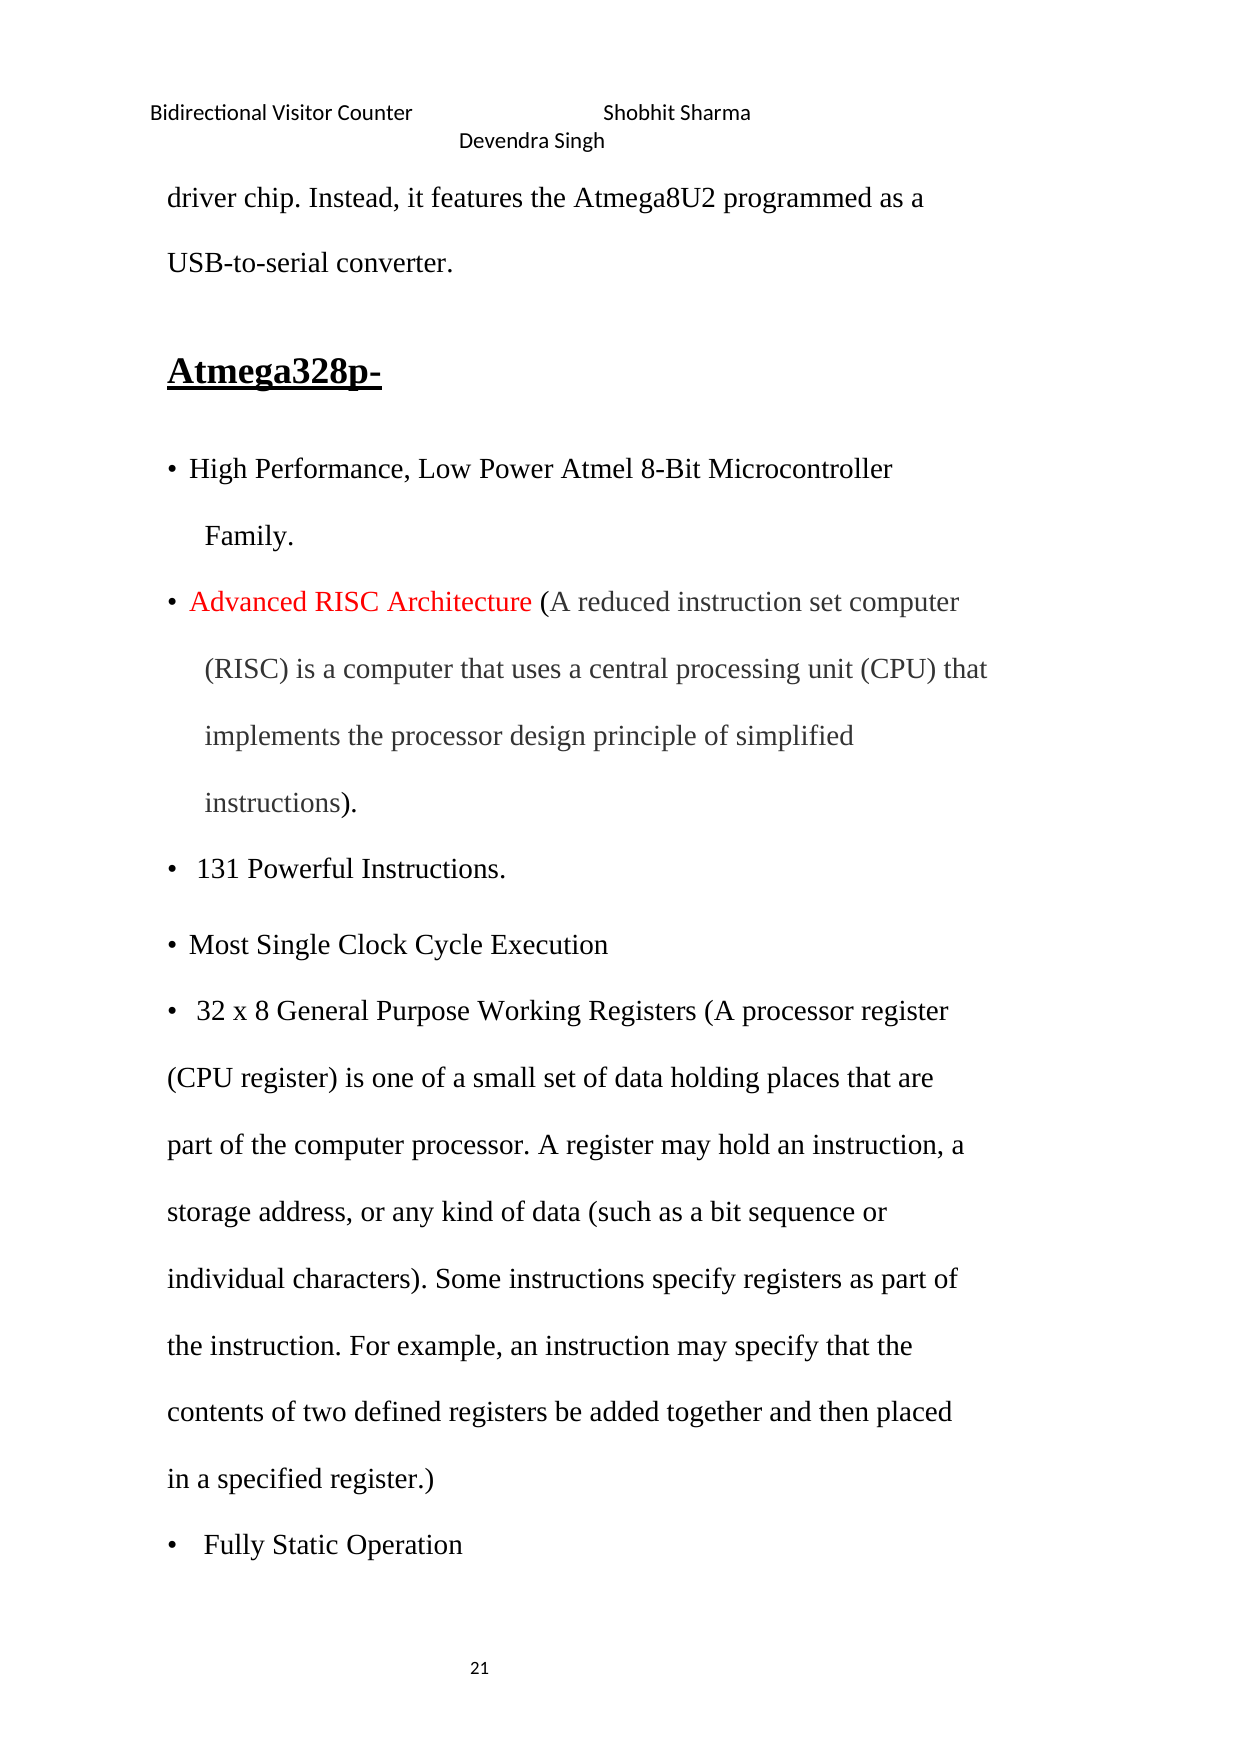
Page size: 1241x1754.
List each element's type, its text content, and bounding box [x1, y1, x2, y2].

list High Performance, Low Power Atmel 8-Bit Microcontroller Family. [167, 436, 910, 568]
text USB-to-serial converter. [167, 230, 1090, 295]
list Most Single Clock Cycle Execution [167, 912, 1090, 977]
list Advanced RISC Architecture (A reduced instruction set computer (RISC) is a computer that uses a central processing unit (CPU) that implements the processor design principle of simplified instructions). [167, 569, 989, 834]
list 131 Powerful Instructions. [167, 835, 1090, 900]
list 32 x 8 General Purpose Working Registers (A processor register (CPU register) is one of a small set of data holding places that are part of the computer processor. A register may hold an instruction, a storage address, or any kind of data (such as a bit sequence or individual characters). Some instructions specify registers as part of the instruction. For example, an instruction may specify that the contents of two defined registers be added together and then placed in a specified register.) [167, 977, 974, 1511]
text Atmega328p- [167, 338, 1090, 403]
list Fully Static Operation [167, 1512, 1090, 1577]
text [167, 164, 982, 229]
